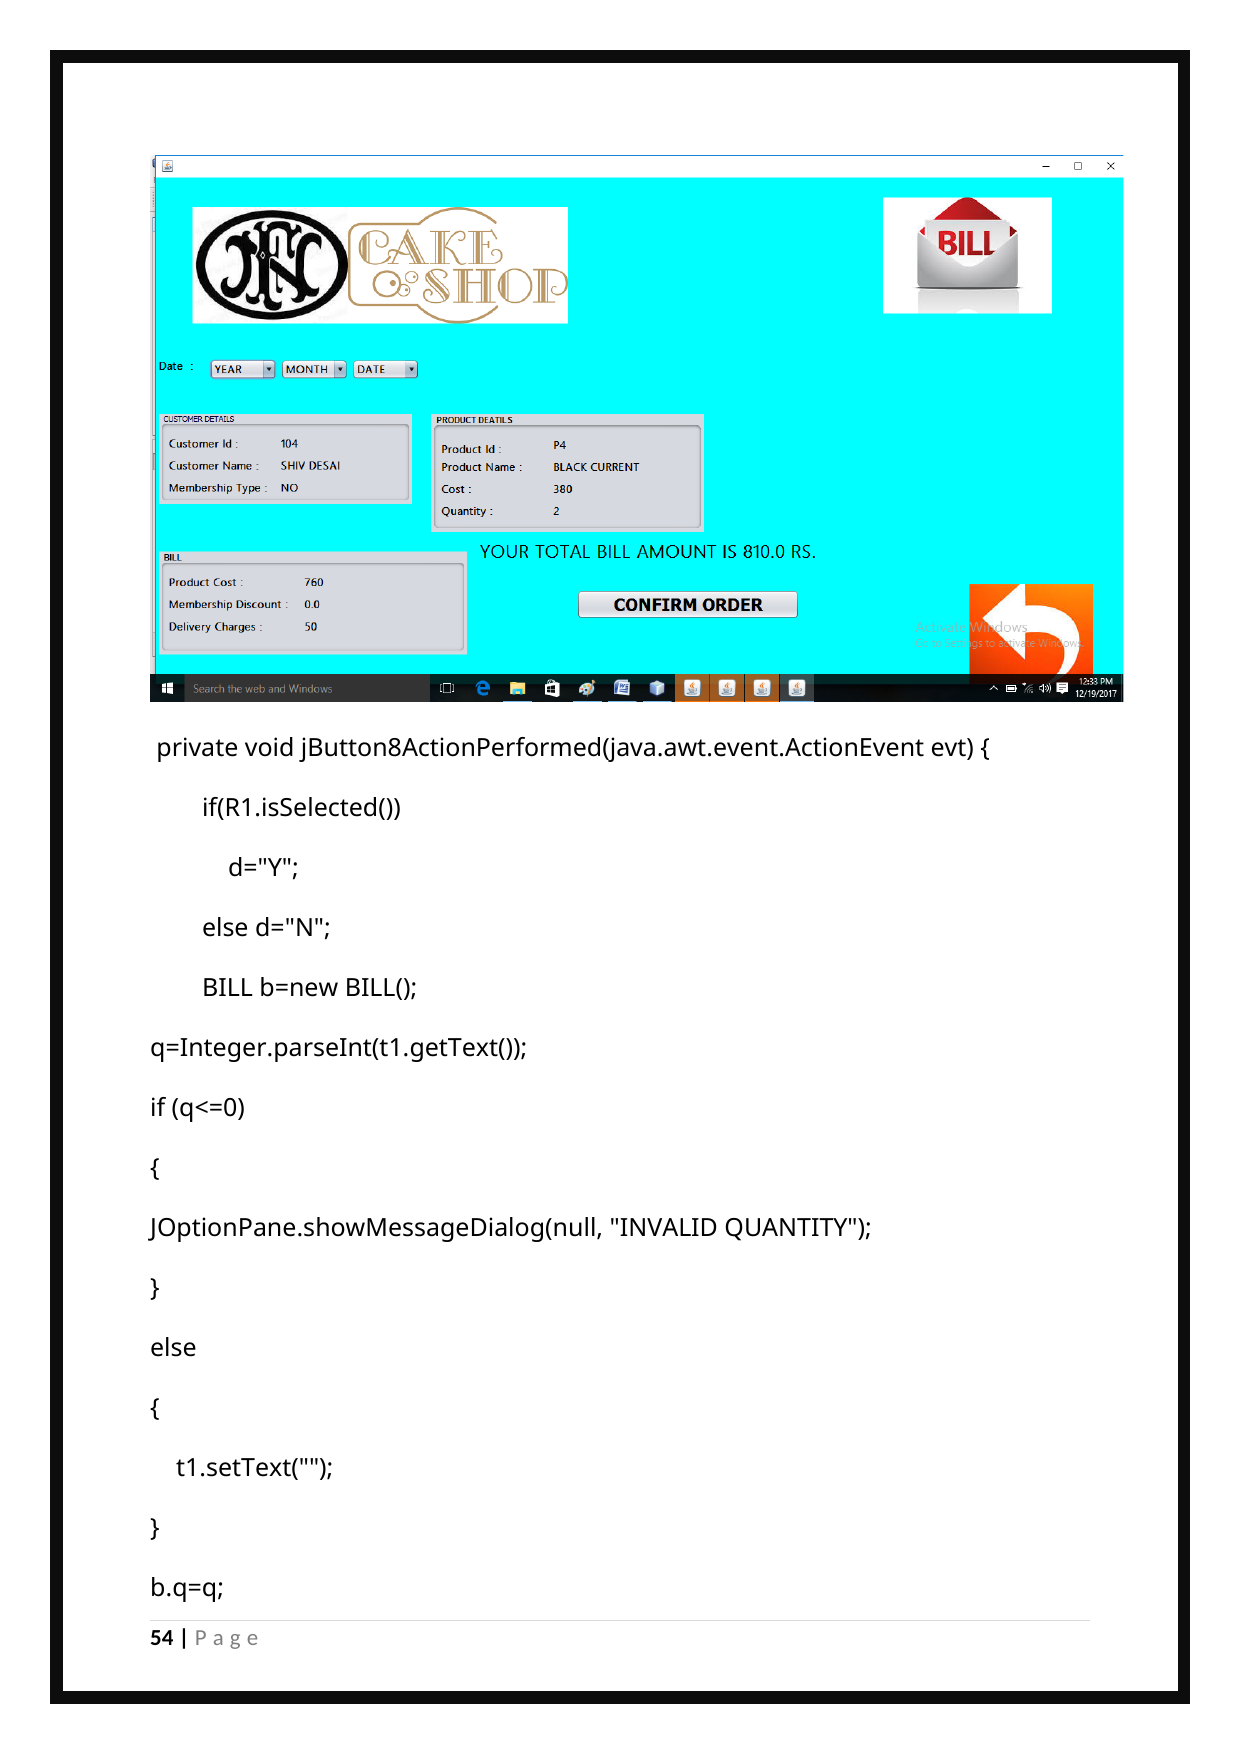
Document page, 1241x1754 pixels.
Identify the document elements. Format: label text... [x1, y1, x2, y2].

text t1.setText(""); [150, 1449, 1090, 1484]
text q=Integer.parseInt(t1.getText()); [150, 1029, 1090, 1064]
text else d="N"; [150, 909, 1090, 944]
text BILL b=new BILL(); [150, 969, 1090, 1004]
text b.q=q; [150, 1569, 1090, 1604]
text } [150, 1509, 1090, 1544]
text { [150, 1149, 1090, 1184]
text d="Y"; [150, 849, 1090, 884]
text else [150, 1329, 1090, 1364]
text JOptionPane.showMessageDialog(null, "INVALID QUANTITY"); [150, 1209, 1090, 1244]
text { [150, 1389, 1090, 1424]
text } [150, 1269, 1090, 1304]
text if (q<=0) [150, 1089, 1090, 1124]
picture [150, 155, 1124, 702]
text private void jButton8ActionPerformed(java.awt.event.ActionEvent evt) { [150, 729, 1090, 764]
text if(R1.isSelected()) [150, 789, 1090, 824]
